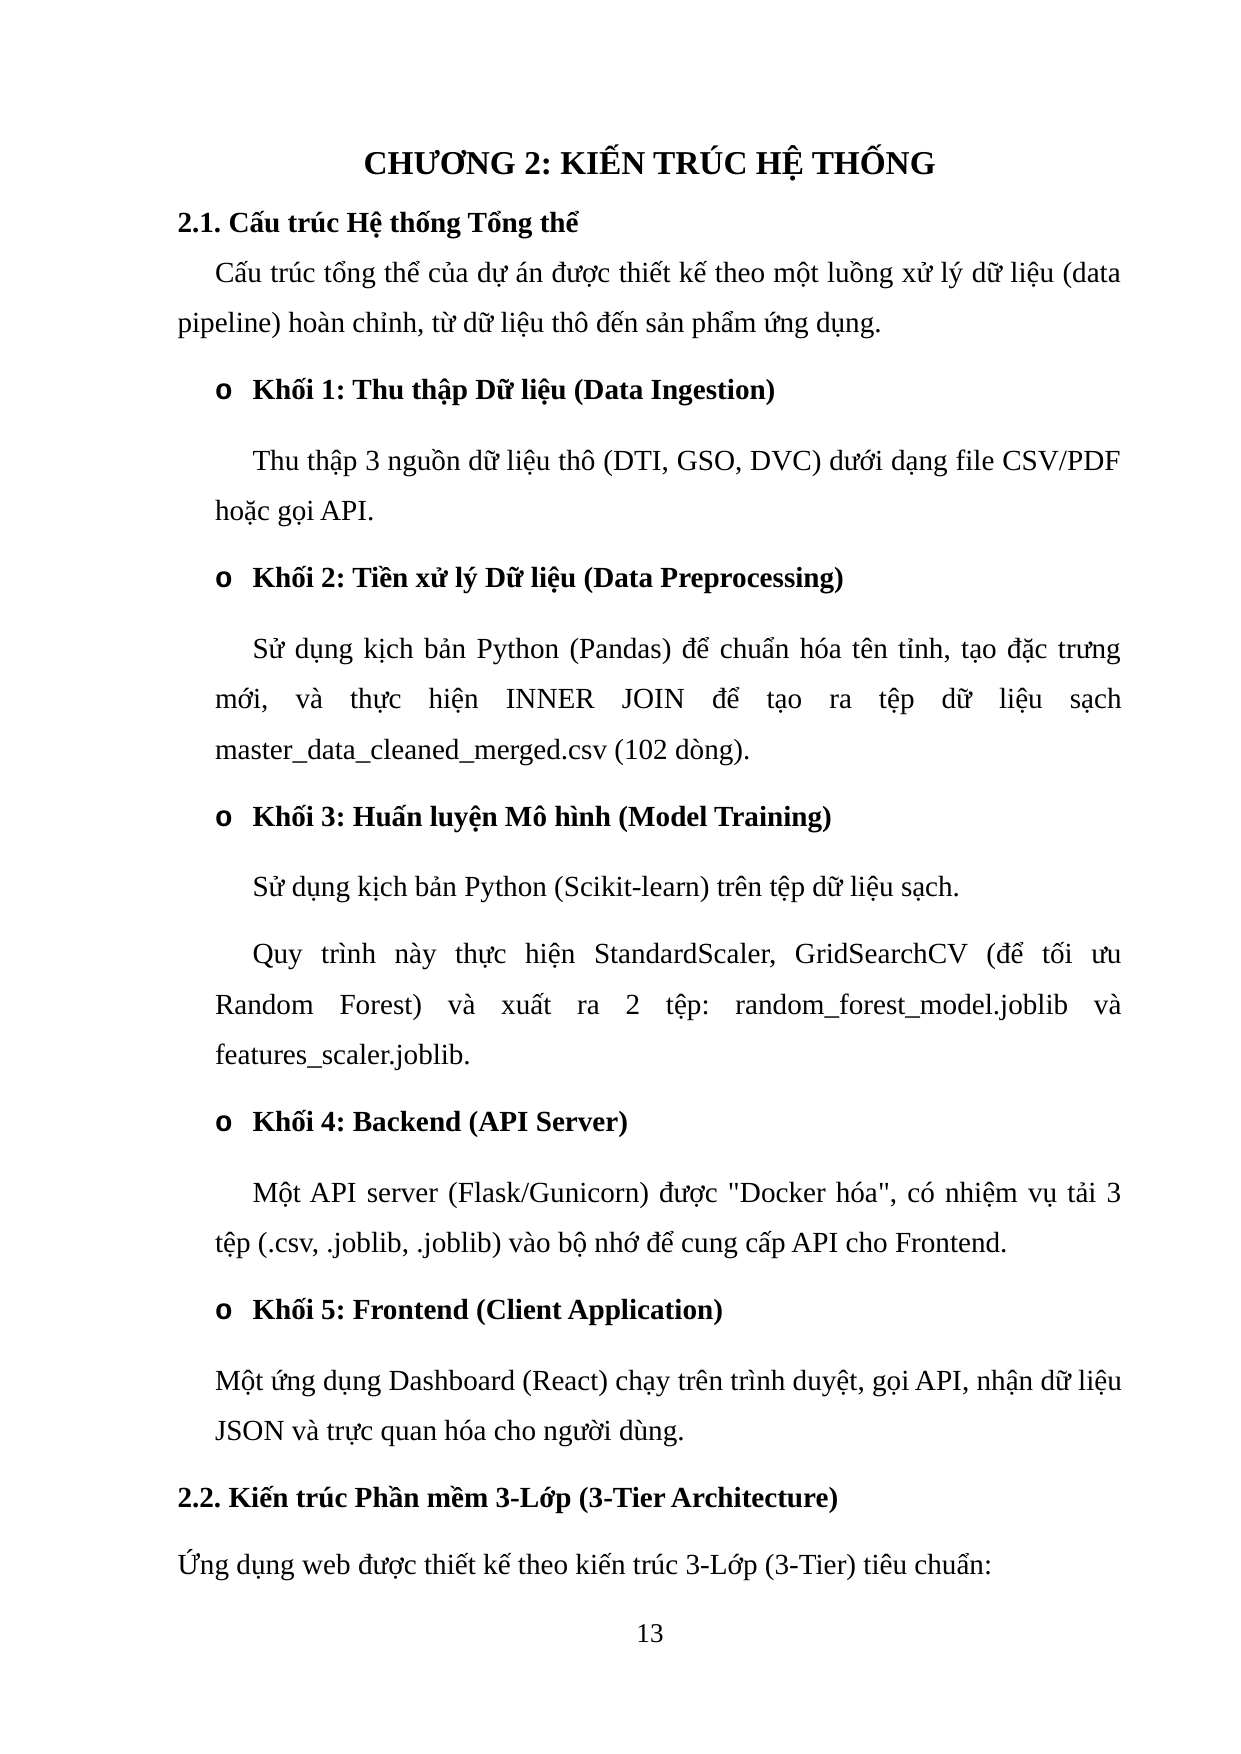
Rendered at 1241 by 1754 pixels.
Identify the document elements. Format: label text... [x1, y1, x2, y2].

text Một ứng dụng Dashboard (React) chạy trên trình duyệt, gọi API, nhận dữ liệu JSON và trực quan hóa cho người dùng. [215, 1363, 1122, 1447]
list Khối 1: Thu thập Dữ liệu (Data Ingestion) [215, 372, 1122, 408]
text Ứng dụng web được thiết kế theo kiến trúc 3-Lớp (3-Tier) tiêu chuẩn: [177, 1547, 1122, 1581]
list Khối 4: Backend (API Server) [215, 1104, 1122, 1140]
subtitle 2.2. Kiến trúc Phần mềm 3-Lớp (3-Tier Architecture) [177, 1480, 1122, 1514]
list Khối 2: Tiền xử lý Dữ liệu (Data Preprocessing) [215, 560, 1122, 596]
text Một API server (Flask/Gunicorn) được "Docker hóa", có nhiệm vụ tải 3 tệp (.csv, .joblib, .joblib) vào bộ nhớ để cung cấp API cho Frontend. [215, 1175, 1122, 1259]
list Khối 5: Frontend (Client Application) [215, 1292, 1122, 1328]
list Khối 3: Huấn luyện Mô hình (Model Training) [215, 799, 1122, 835]
text Sử dụng kịch bản Python (Scikit-learn) trên tệp dữ liệu sạch. [215, 869, 1122, 903]
subtitle 2.1. Cấu trúc Hệ thống Tổng thể [177, 205, 1122, 238]
text Quy trình này thực hiện StandardScaler, GridSearchCV (để tối ưu Random Forest) và xuất ra 2 tệp: random_forest_model.joblib và features_scaler.joblib. [215, 936, 1122, 1071]
text Thu thập 3 nguồn dữ liệu thô (DTI, GSO, DVC) dưới dạng file CSV/PDF hoặc gọi API. [215, 443, 1122, 527]
text Cấu trúc tổng thể của dự án được thiết kế theo một luồng xử lý dữ liệu (data pipeline) hoàn chỉnh, từ dữ liệu thô đến sản phẩm ứng dụng. [177, 255, 1122, 339]
subtitle CHƯƠNG 2: KIẾN TRÚC HỆ THỐNG [177, 143, 1122, 181]
text Sử dụng kịch bản Python (Pandas) để chuẩn hóa tên tỉnh, tạo đặc trưng mới, và thực hiện INNER JOIN để tạo ra tệp dữ liệu sạch master_data_cleaned_merged.csv (102 dòng). [215, 631, 1122, 765]
